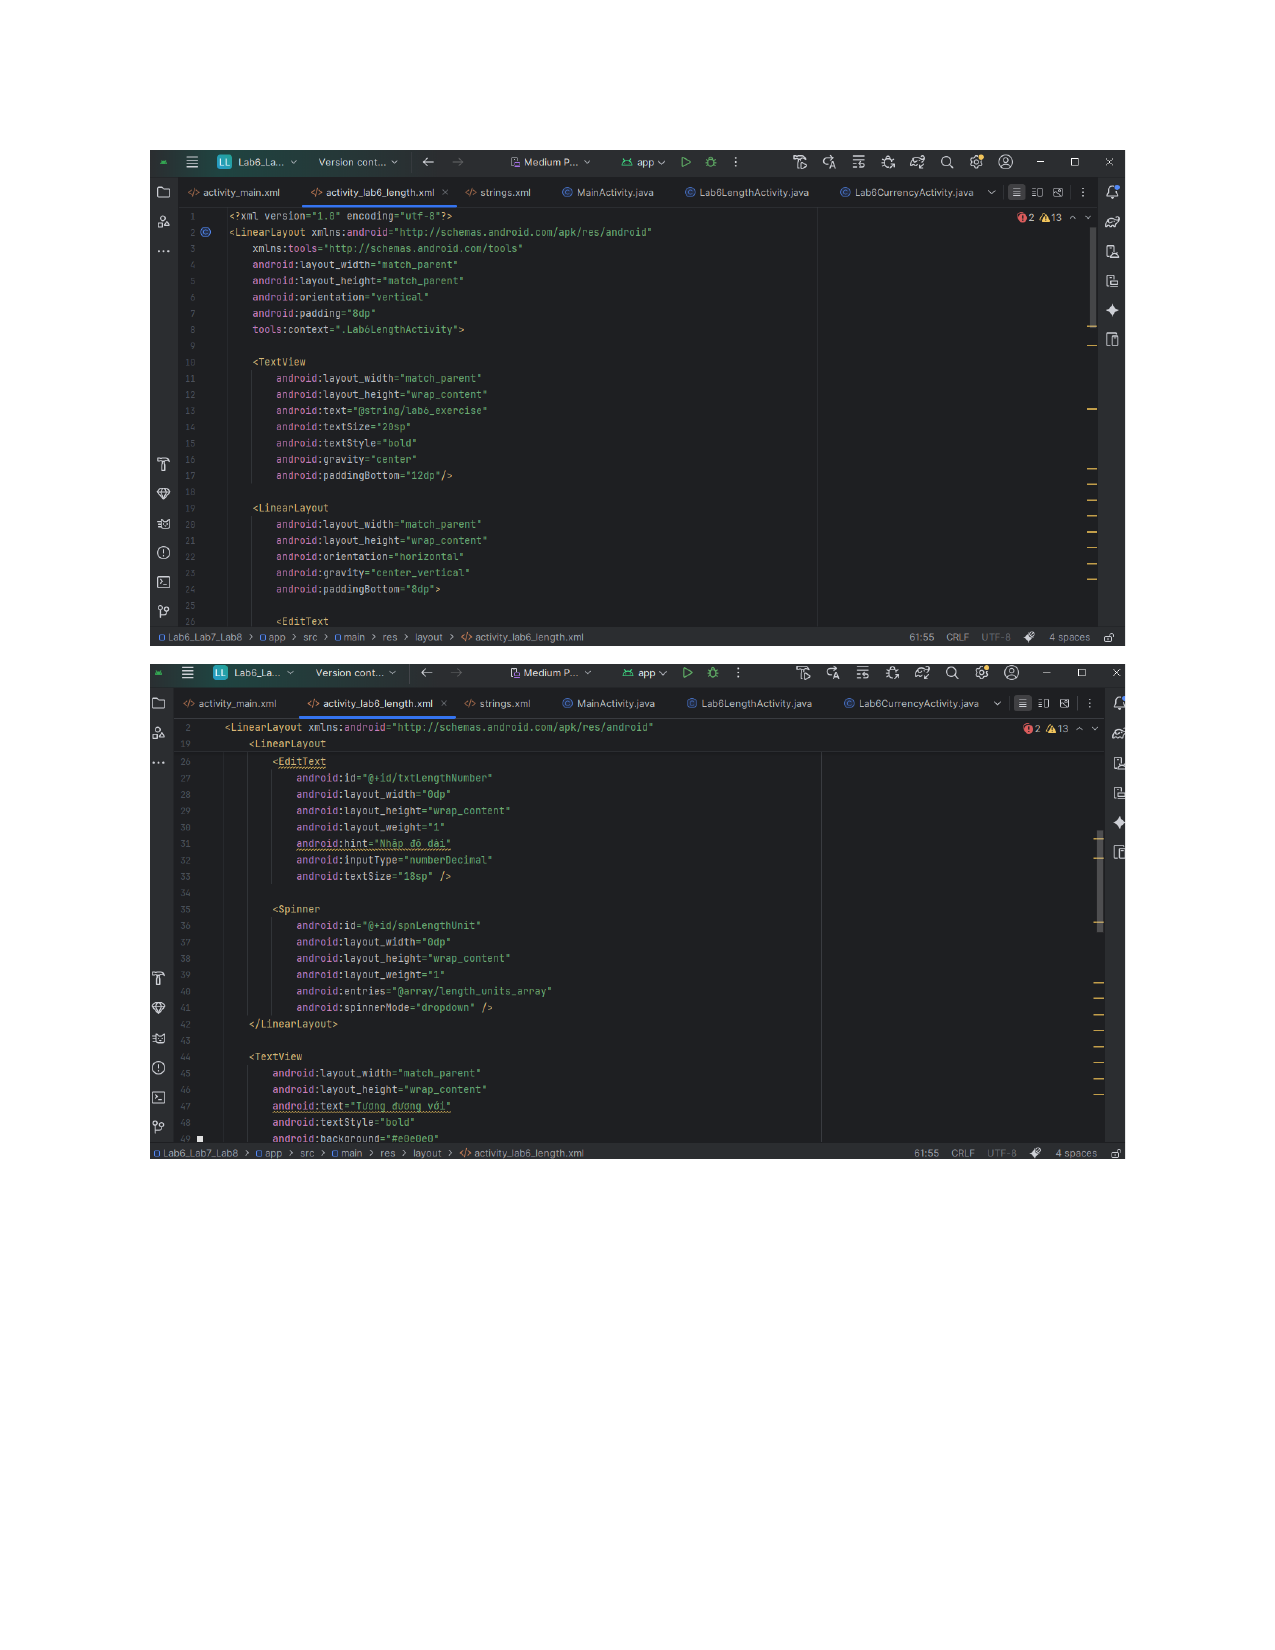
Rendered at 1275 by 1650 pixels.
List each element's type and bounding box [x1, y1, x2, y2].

picture [150, 664, 1125, 1159]
picture [150, 150, 1125, 646]
